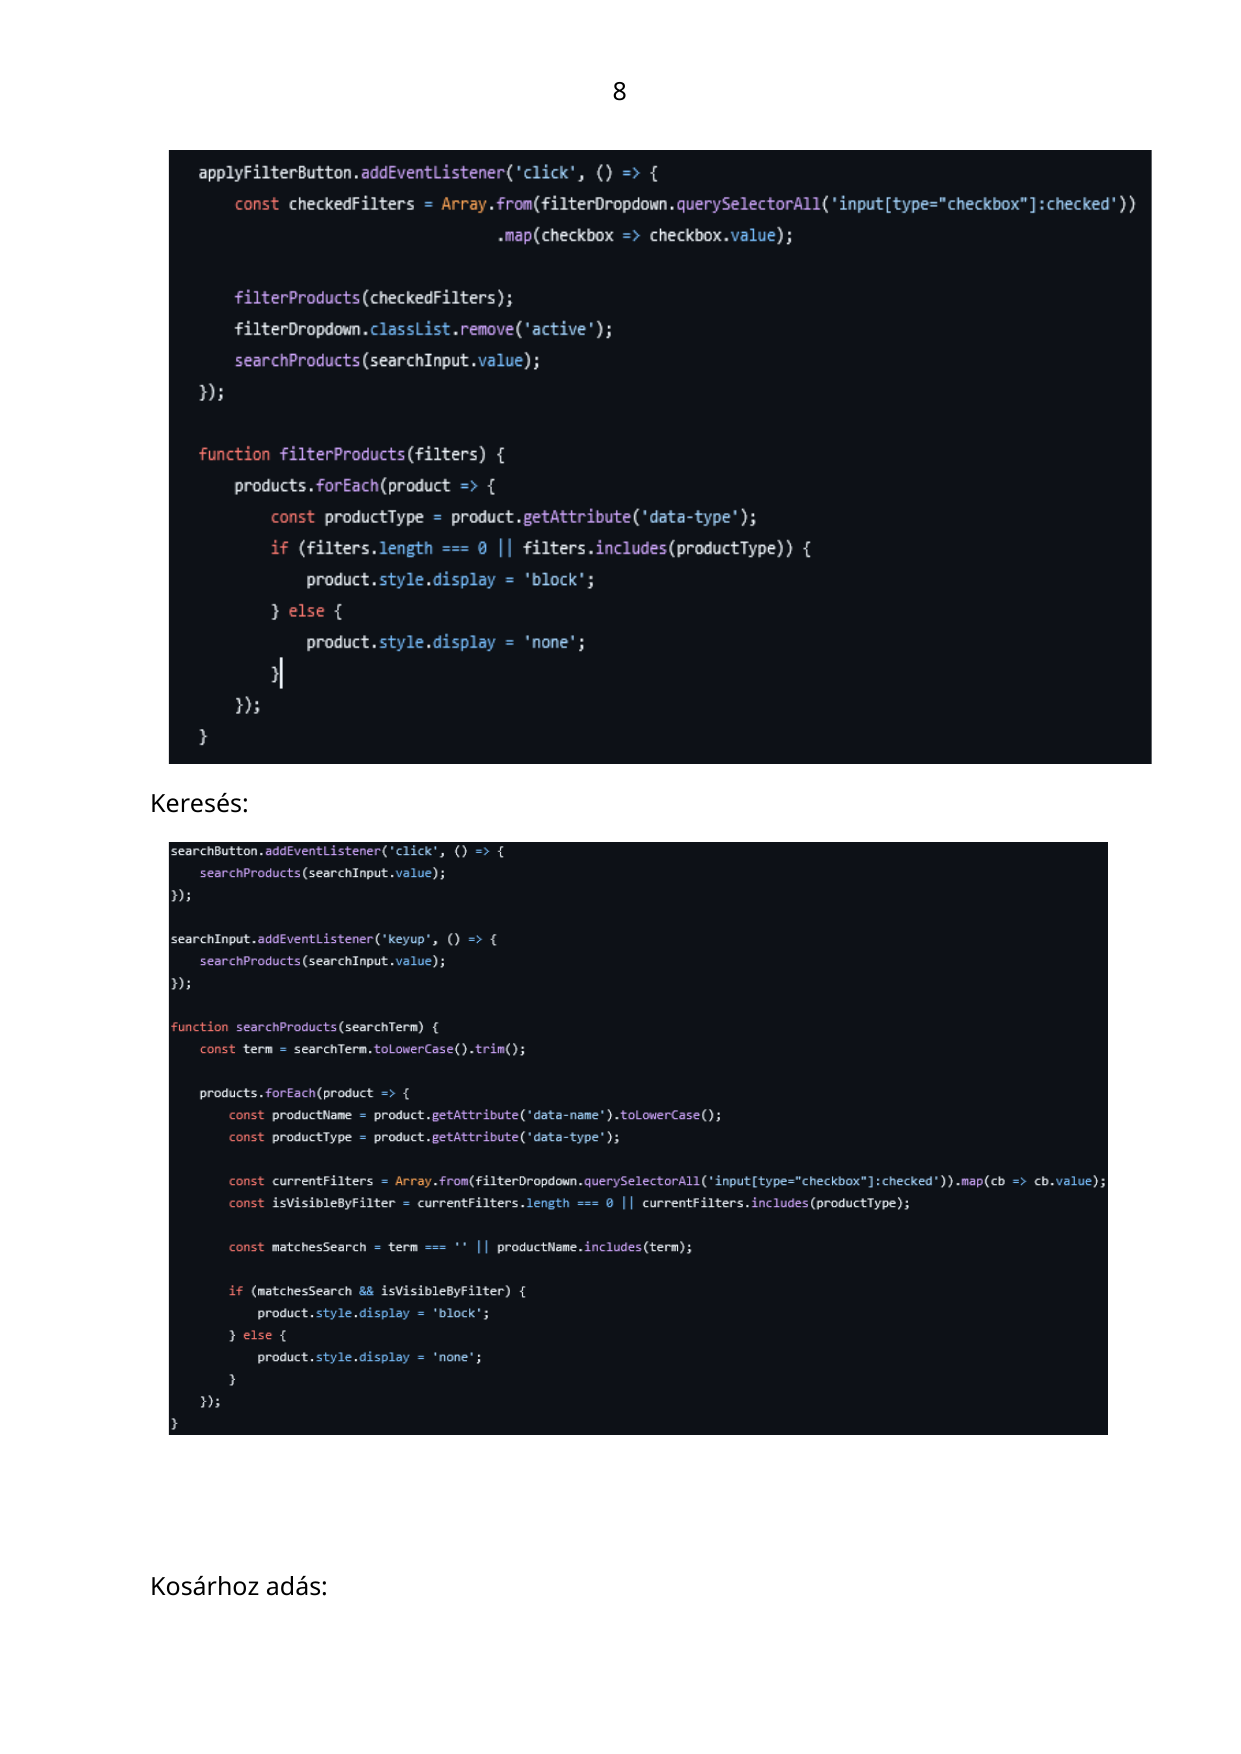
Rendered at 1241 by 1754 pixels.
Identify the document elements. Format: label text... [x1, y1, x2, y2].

text Keresés: [150, 786, 1090, 820]
text Kosárhoz adás: [150, 1569, 1090, 1603]
